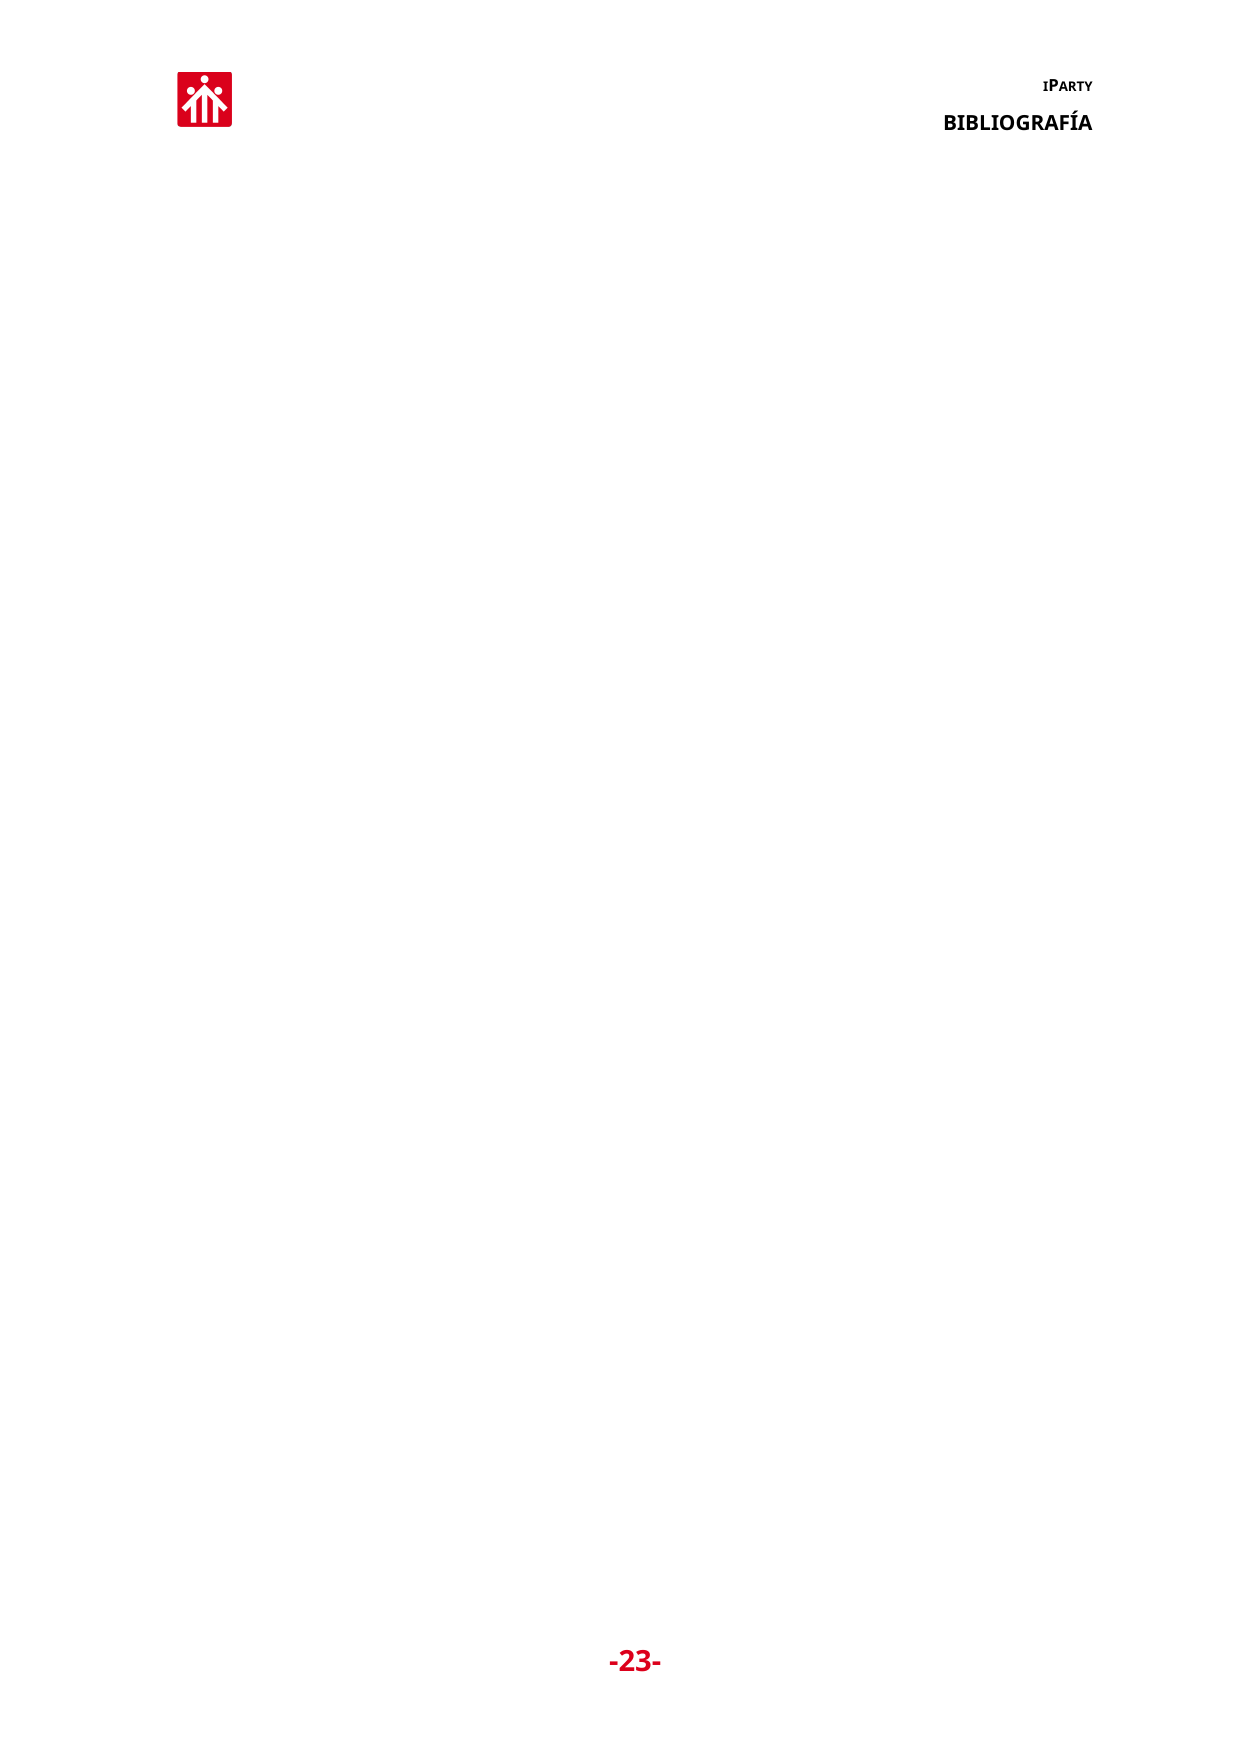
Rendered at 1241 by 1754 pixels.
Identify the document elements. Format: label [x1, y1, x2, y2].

picture [177, 72, 232, 127]
